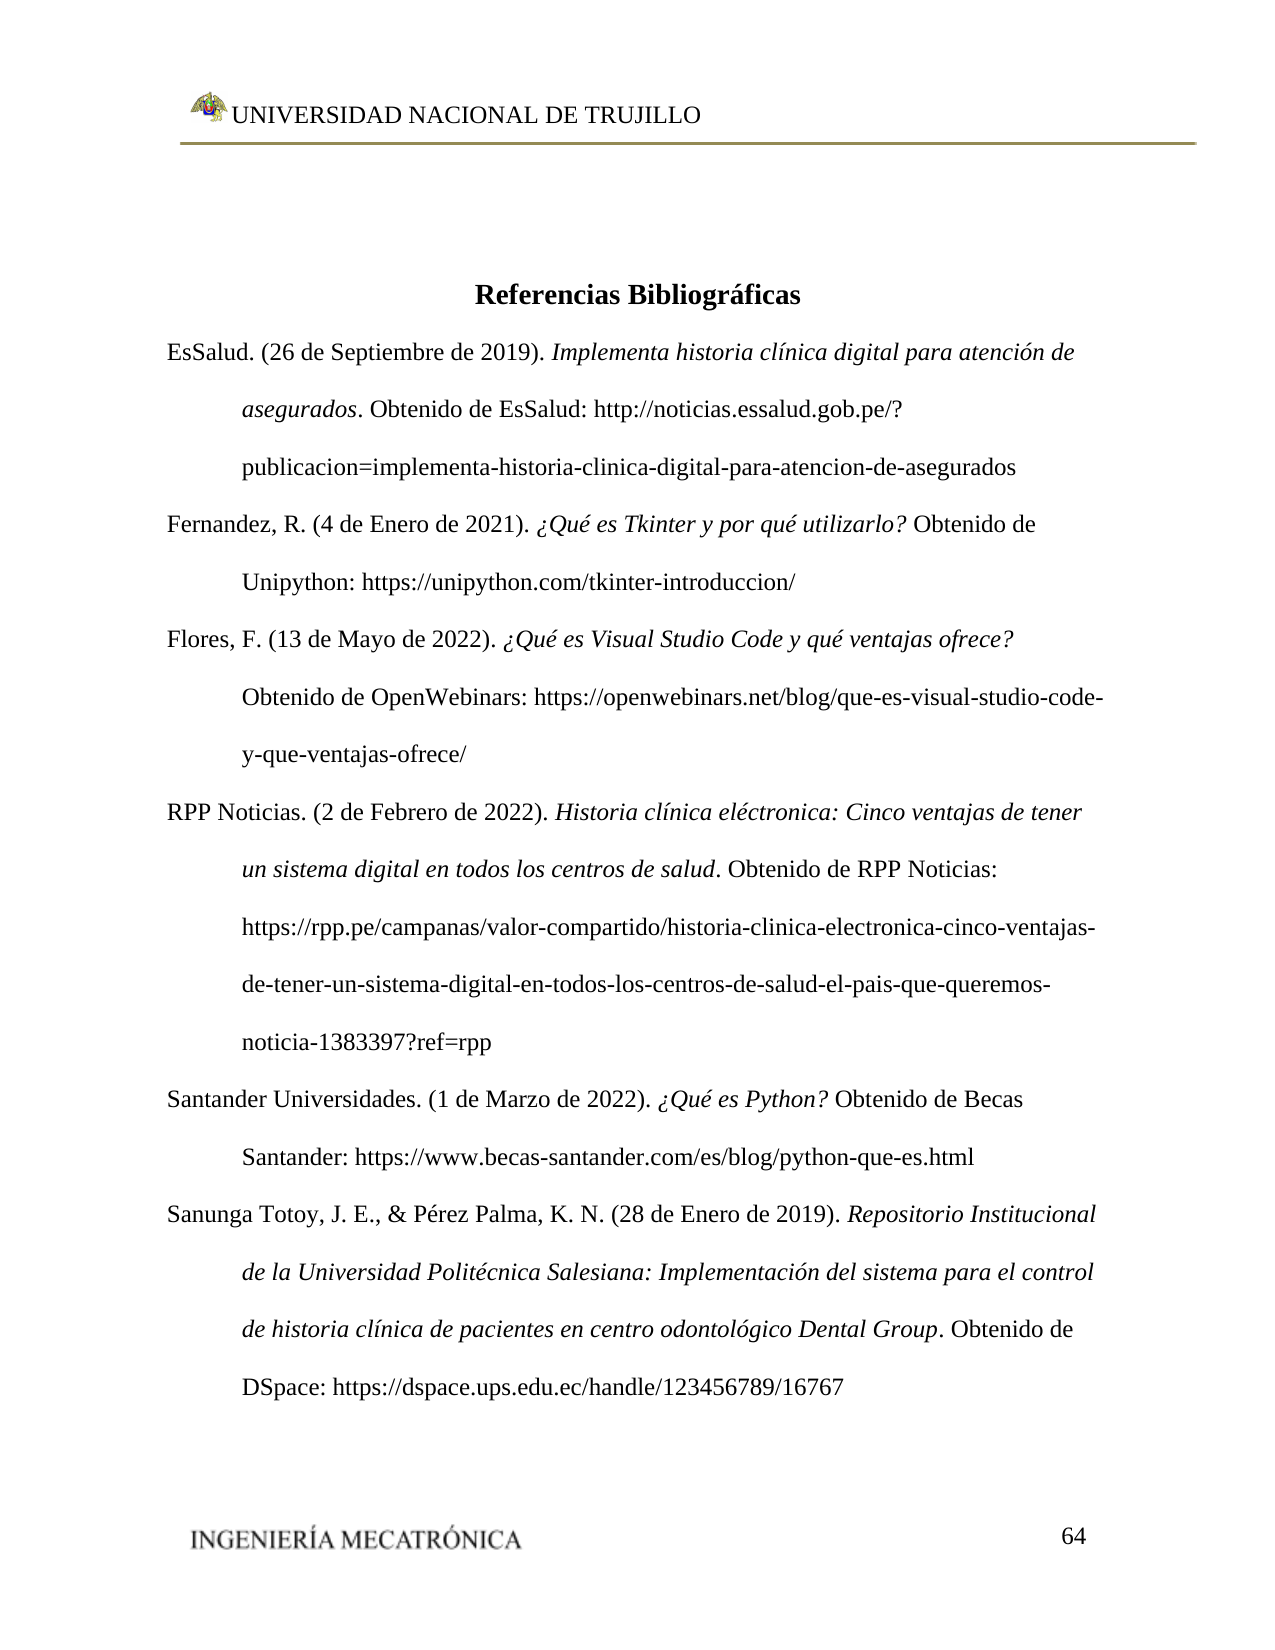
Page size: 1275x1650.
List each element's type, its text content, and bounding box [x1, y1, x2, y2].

picture [190, 91, 228, 123]
picture [176, 1509, 569, 1570]
subtitle Referencias Bibliográficas [291, 277, 984, 311]
